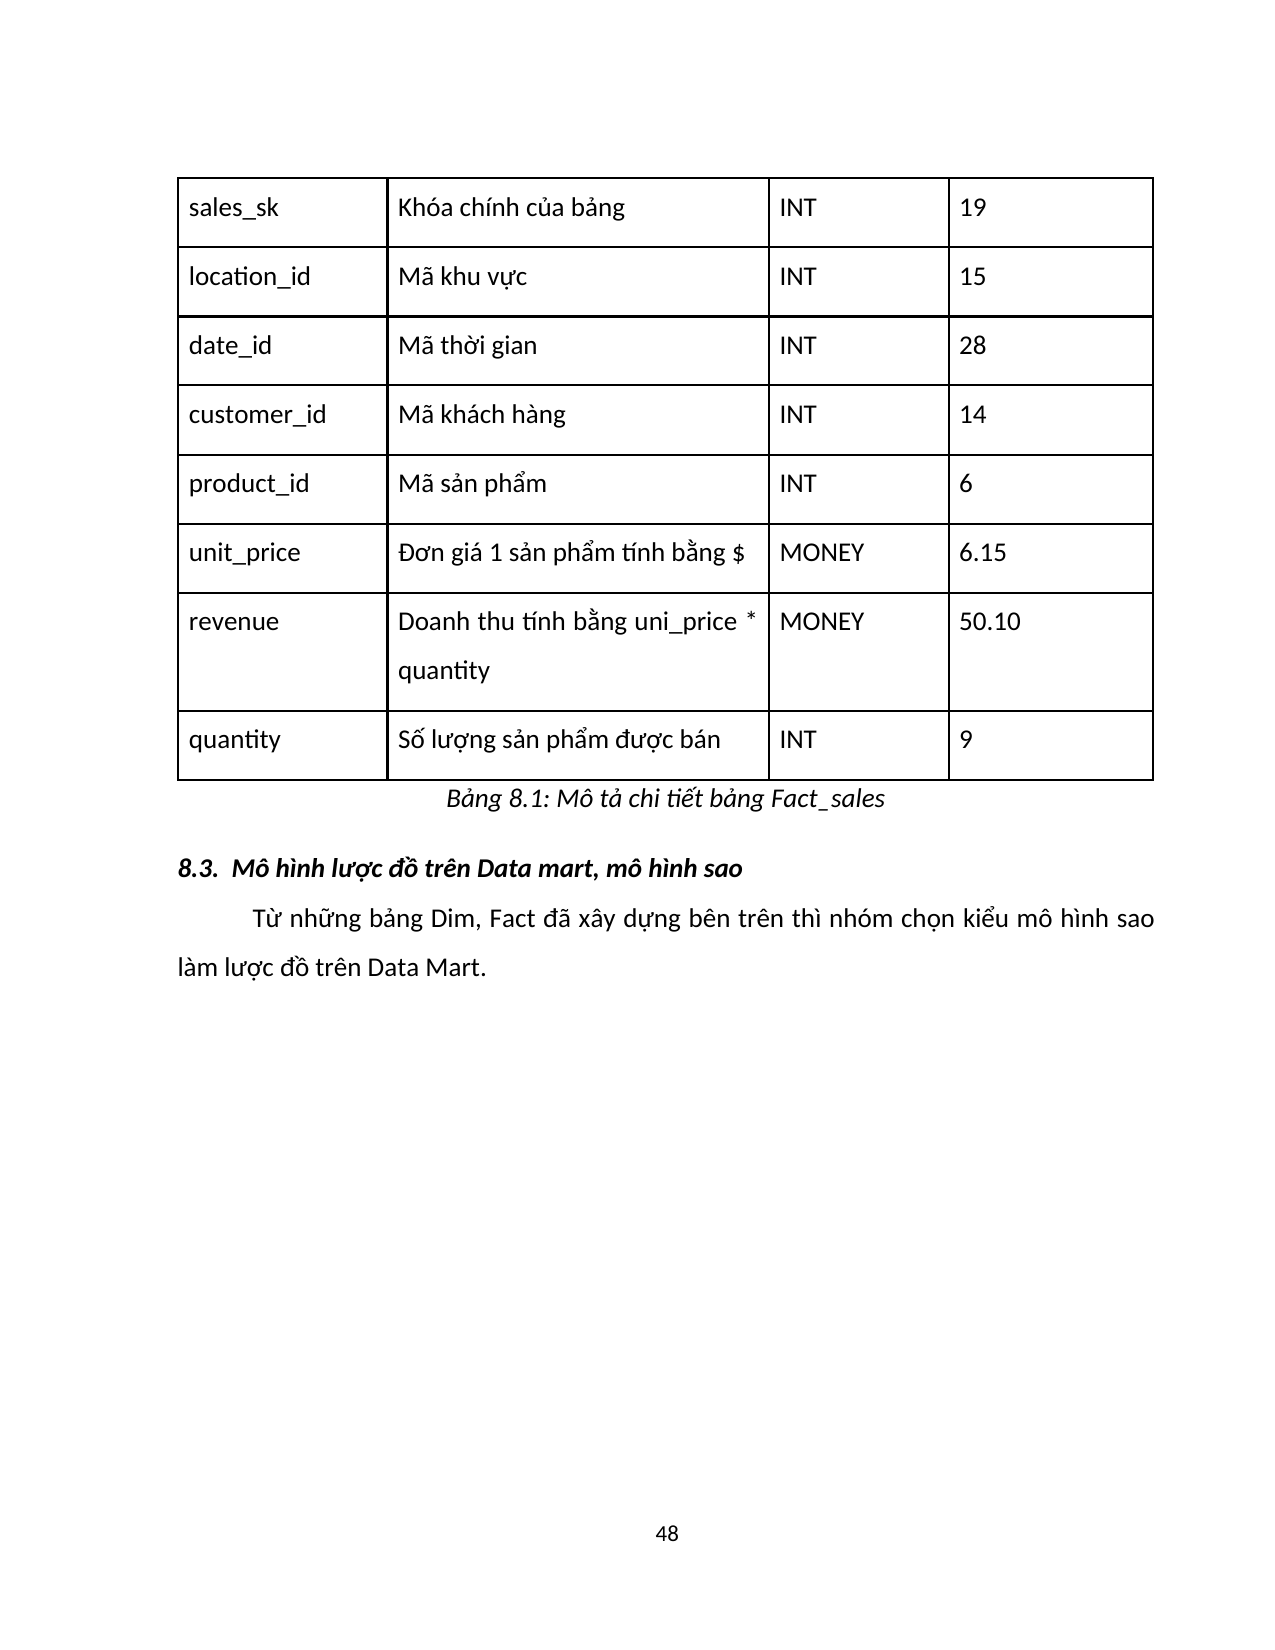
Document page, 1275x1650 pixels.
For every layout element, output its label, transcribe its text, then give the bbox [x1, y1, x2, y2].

table_cell 6.15 [950, 525, 1152, 592]
table_cell date_id [179, 318, 386, 384]
table_cell customer_id [179, 386, 386, 453]
table_cell INT [770, 318, 948, 384]
table_cell product_id [179, 456, 386, 522]
table_cell Đơn giá 1 sản phẩm tính bằng $ [389, 525, 768, 592]
table_cell Mã thời gian [389, 318, 768, 384]
table_cell 19 [950, 179, 1152, 246]
table_cell Doanh thu tính bằng uni_price * quantity [389, 594, 768, 710]
table_cell 15 [950, 248, 1152, 315]
table_cell Mã sản phẩm [389, 456, 768, 522]
table_cell INT [770, 386, 948, 453]
subtitle 8.3. Mô hình lược đồ trên Data mart, mô hình sao [177, 852, 1157, 884]
text Bảng 8.1: Mô tả chi tiết bảng Fact_sales [177, 781, 1157, 814]
table_cell MONEY [770, 594, 948, 710]
table_cell INT [770, 456, 948, 522]
text Từ những bảng Dim, Fact đã xây dựng bên trên thì nhóm chọn kiểu mô hình sao làm lược đồ trên Data Mart. [177, 901, 1157, 983]
table_cell INT [770, 179, 948, 246]
table_cell Số lượng sản phẩm được bán [389, 712, 768, 779]
table_cell quantity [179, 712, 386, 779]
table_cell revenue [179, 594, 386, 710]
table_cell 28 [950, 318, 1152, 384]
table_cell 50.10 [950, 594, 1152, 710]
table_cell 9 [950, 712, 1152, 779]
table_cell unit_price [179, 525, 386, 592]
table_cell INT [770, 712, 948, 779]
table_cell INT [770, 248, 948, 315]
table_cell location_id [179, 248, 386, 315]
table_cell 14 [950, 386, 1152, 453]
table_cell Mã khu vực [389, 248, 768, 315]
table_cell MONEY [770, 525, 948, 592]
table_cell sales_sk [179, 179, 386, 246]
table_cell Mã khách hàng [389, 386, 768, 453]
table_cell 6 [950, 456, 1152, 522]
table_cell Khóa chính của bảng [389, 179, 768, 246]
